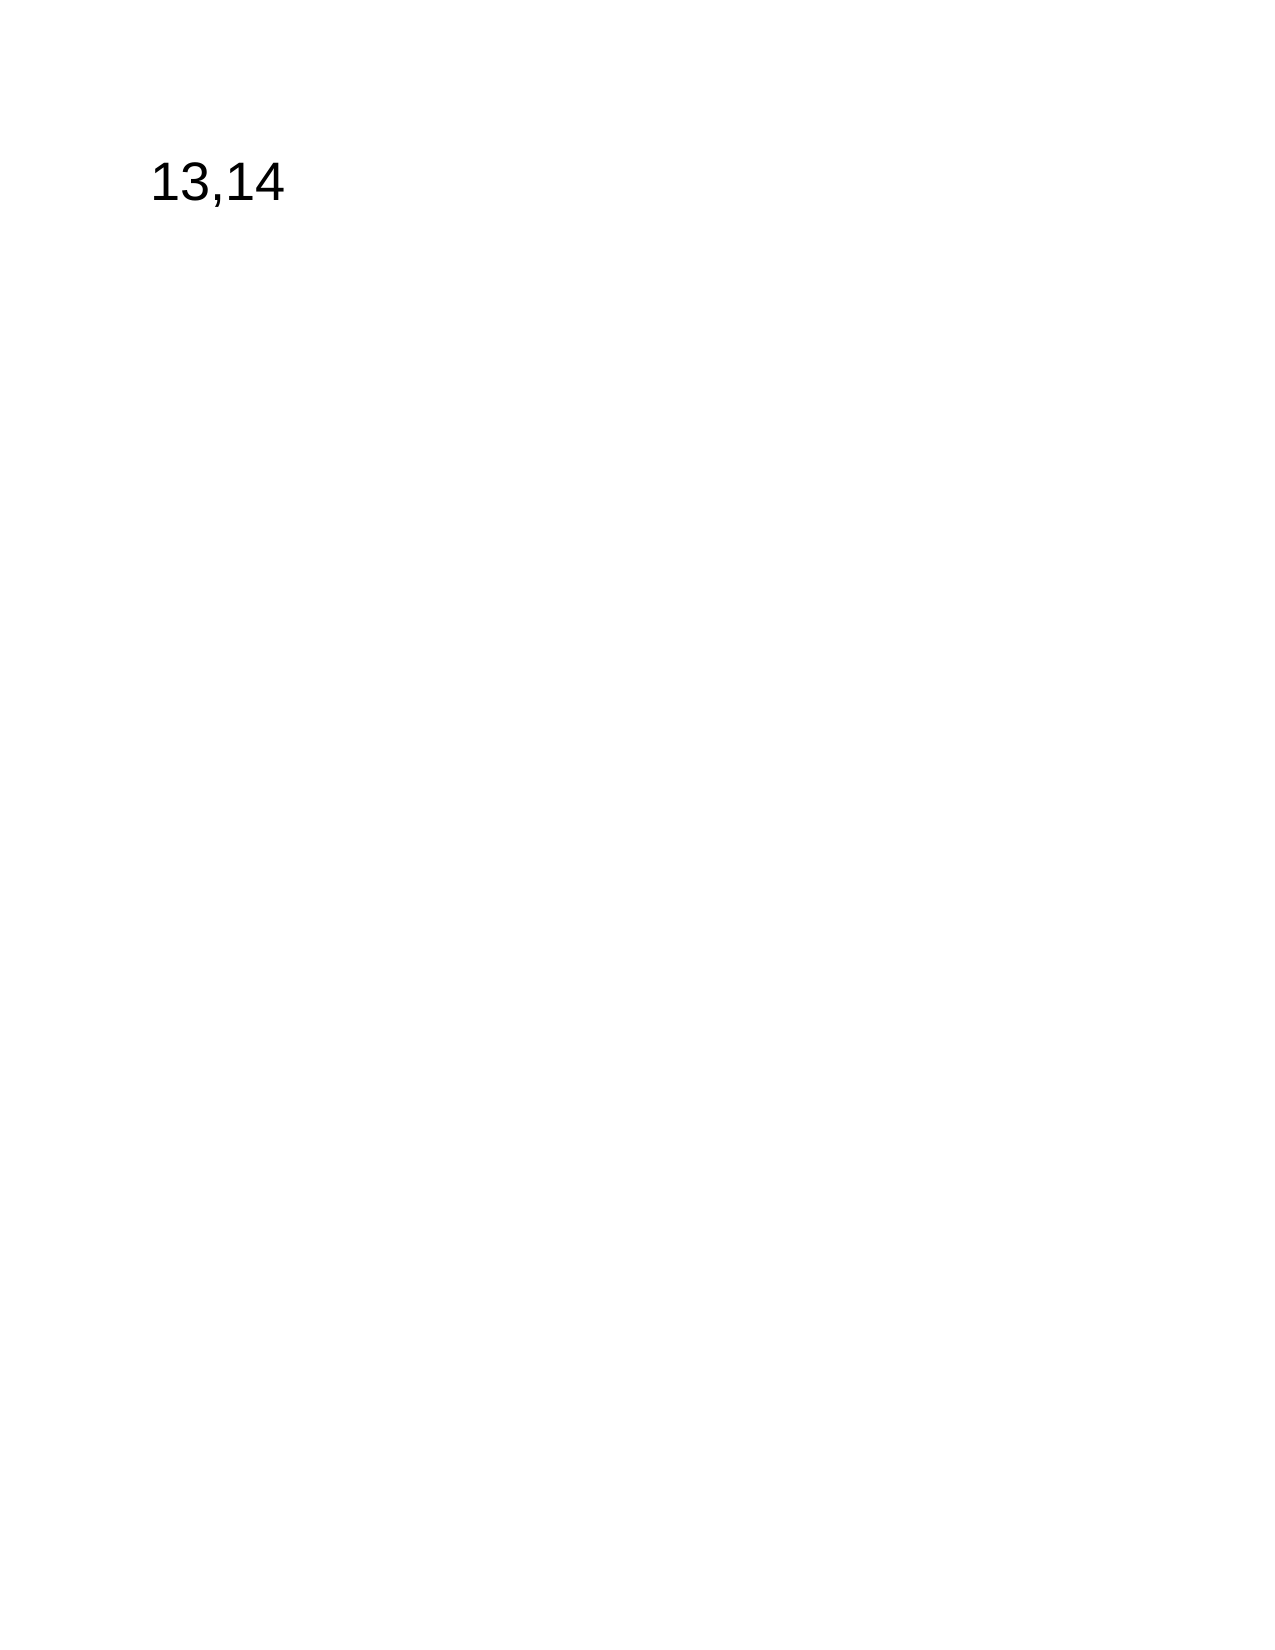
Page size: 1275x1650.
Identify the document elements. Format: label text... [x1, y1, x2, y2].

title 13,14 [150, 150, 1125, 212]
